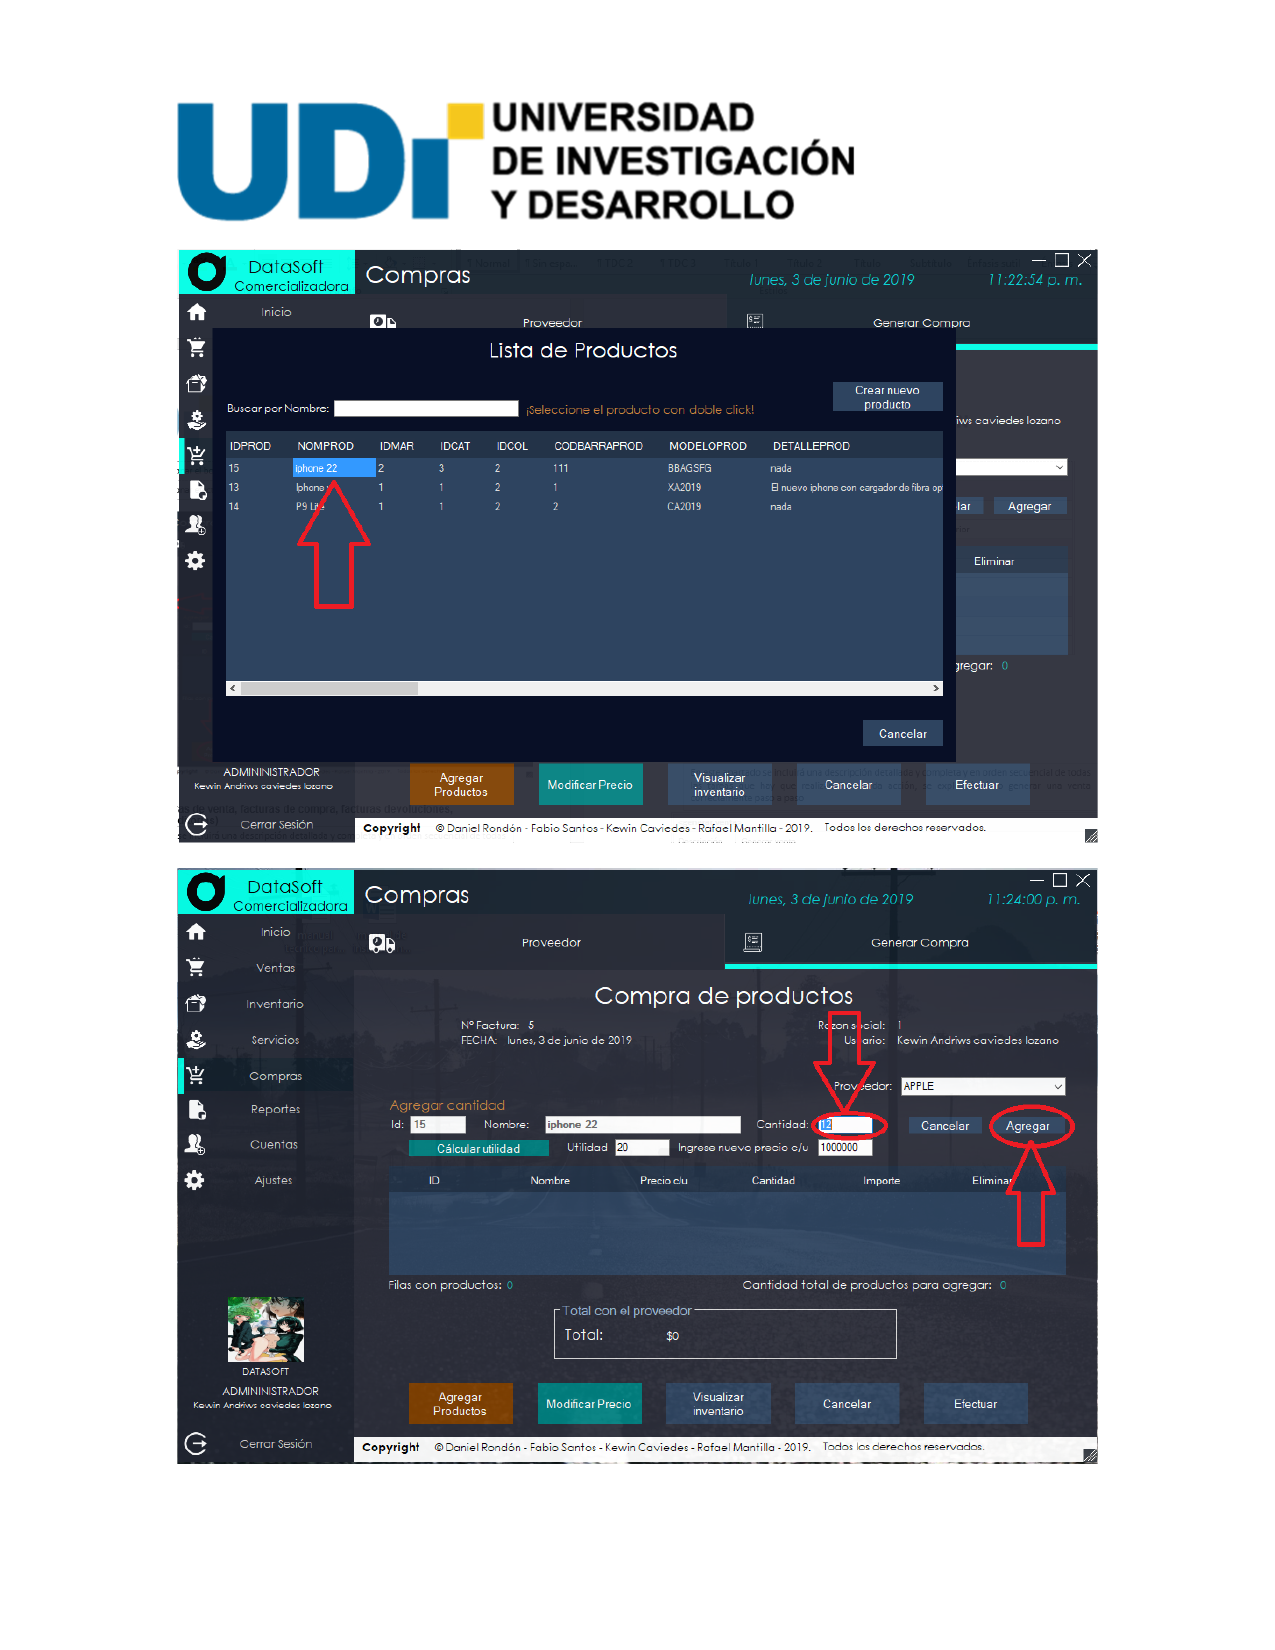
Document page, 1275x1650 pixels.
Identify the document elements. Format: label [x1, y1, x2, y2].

picture [177, 73, 1098, 843]
picture [177, 868, 1098, 1464]
